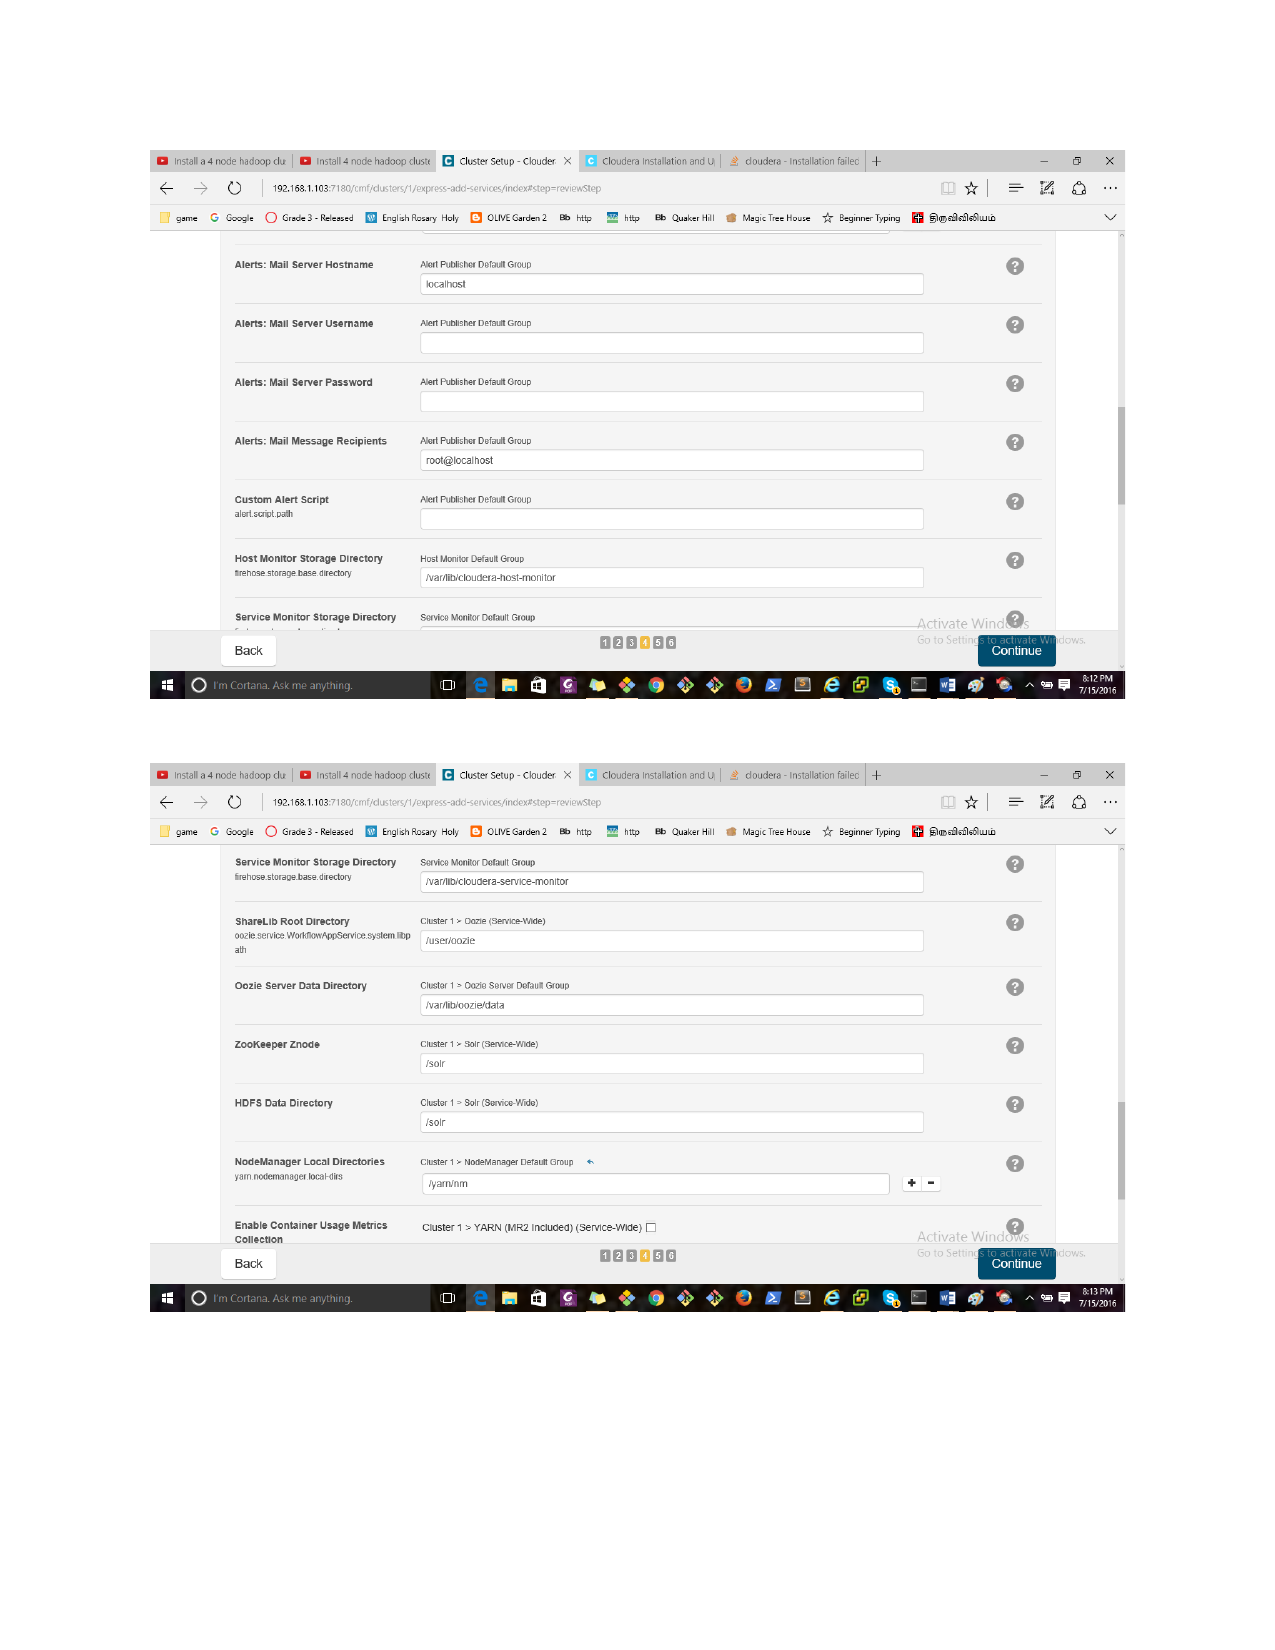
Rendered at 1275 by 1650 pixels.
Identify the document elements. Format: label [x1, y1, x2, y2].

picture [150, 150, 1125, 699]
picture [150, 763, 1125, 1312]
